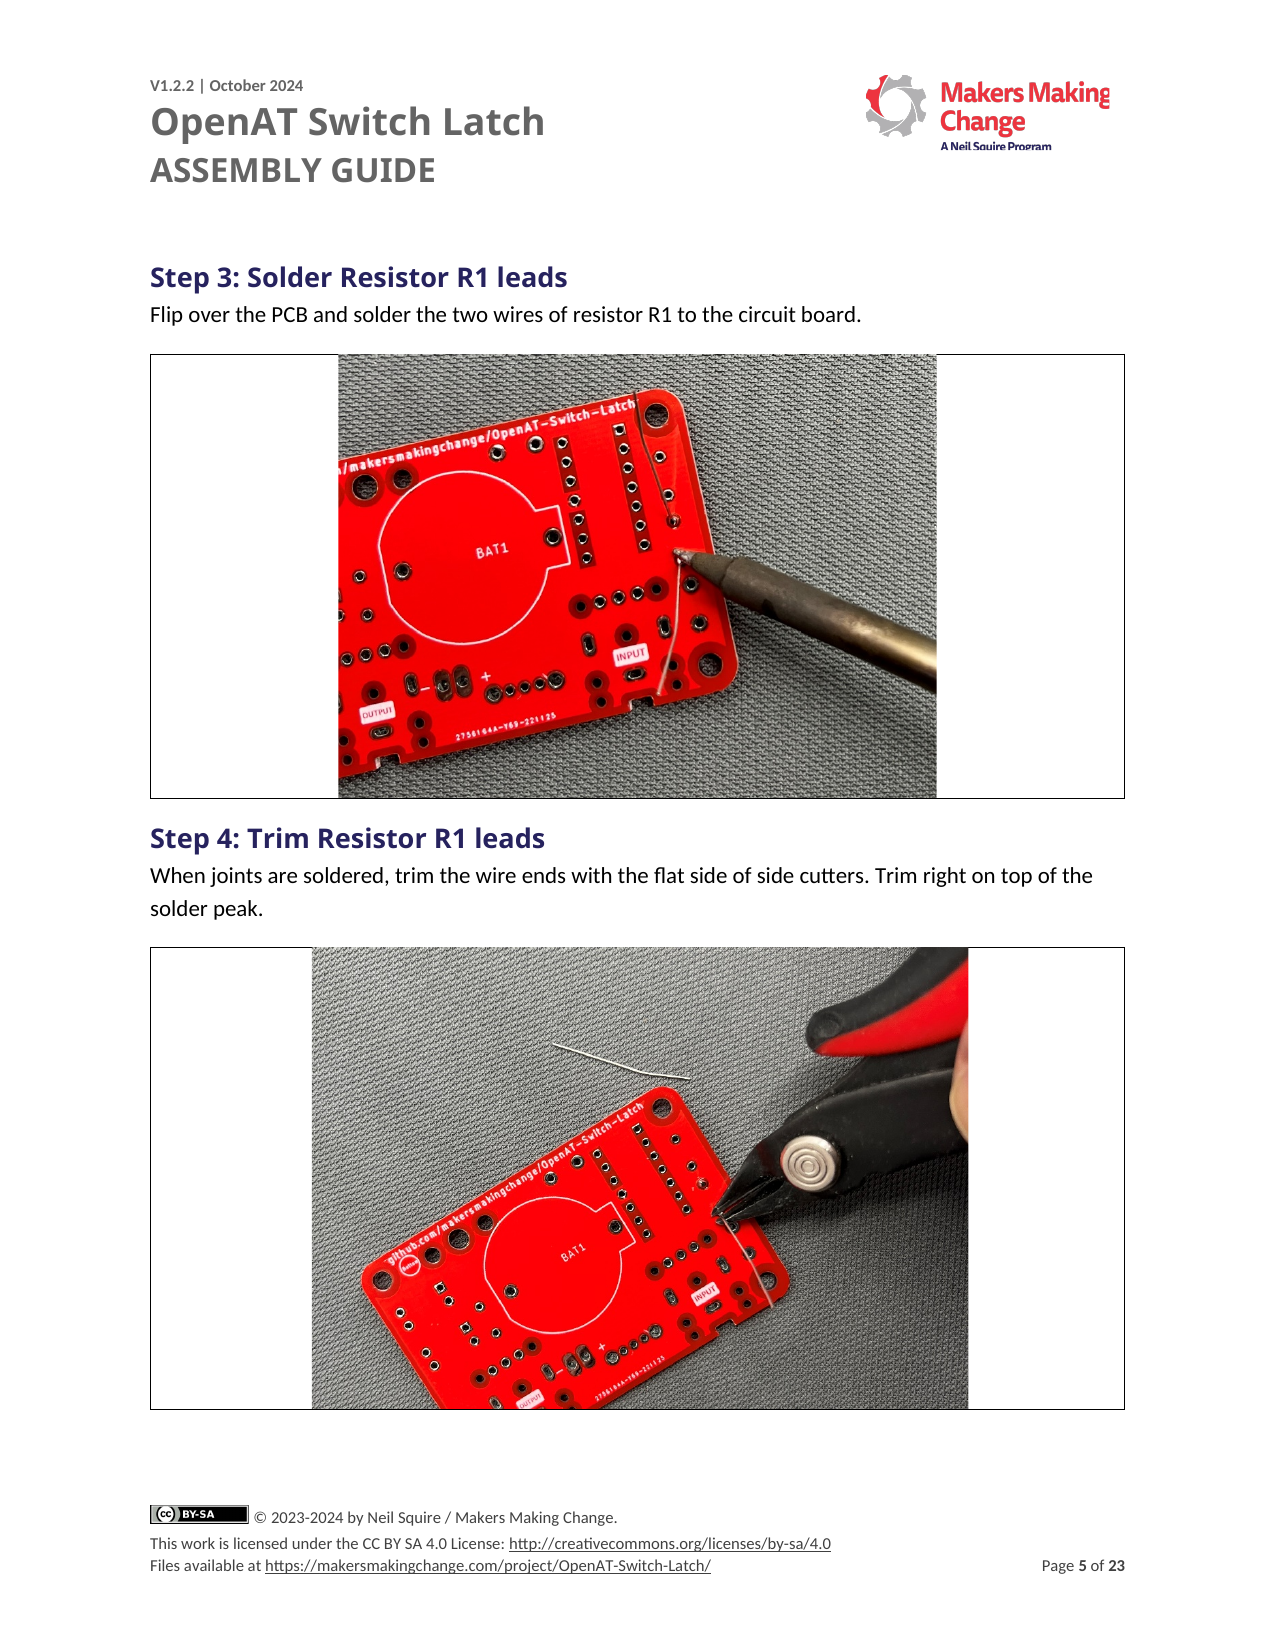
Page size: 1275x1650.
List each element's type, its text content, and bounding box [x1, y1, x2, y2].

text Flip over the PCB and solder the two wires of resistor R1 to the circuit board. [150, 300, 1125, 328]
table_header [151, 948, 311, 1409]
table_header [151, 355, 338, 797]
picture [338, 354, 937, 798]
picture [150, 1505, 249, 1524]
table_header [969, 948, 1124, 1409]
subtitle Step 3: Solder Resistor R1 leads [150, 258, 1125, 295]
picture [865, 75, 1110, 151]
subtitle Step 4: Trim Resistor R1 leads [150, 819, 1125, 856]
table_header [937, 355, 1124, 797]
text When joints are soldered, trim the wire ends with the flat side of side cutters. Trim right on top of the solder peak. [150, 862, 1125, 922]
picture [311, 947, 969, 1409]
